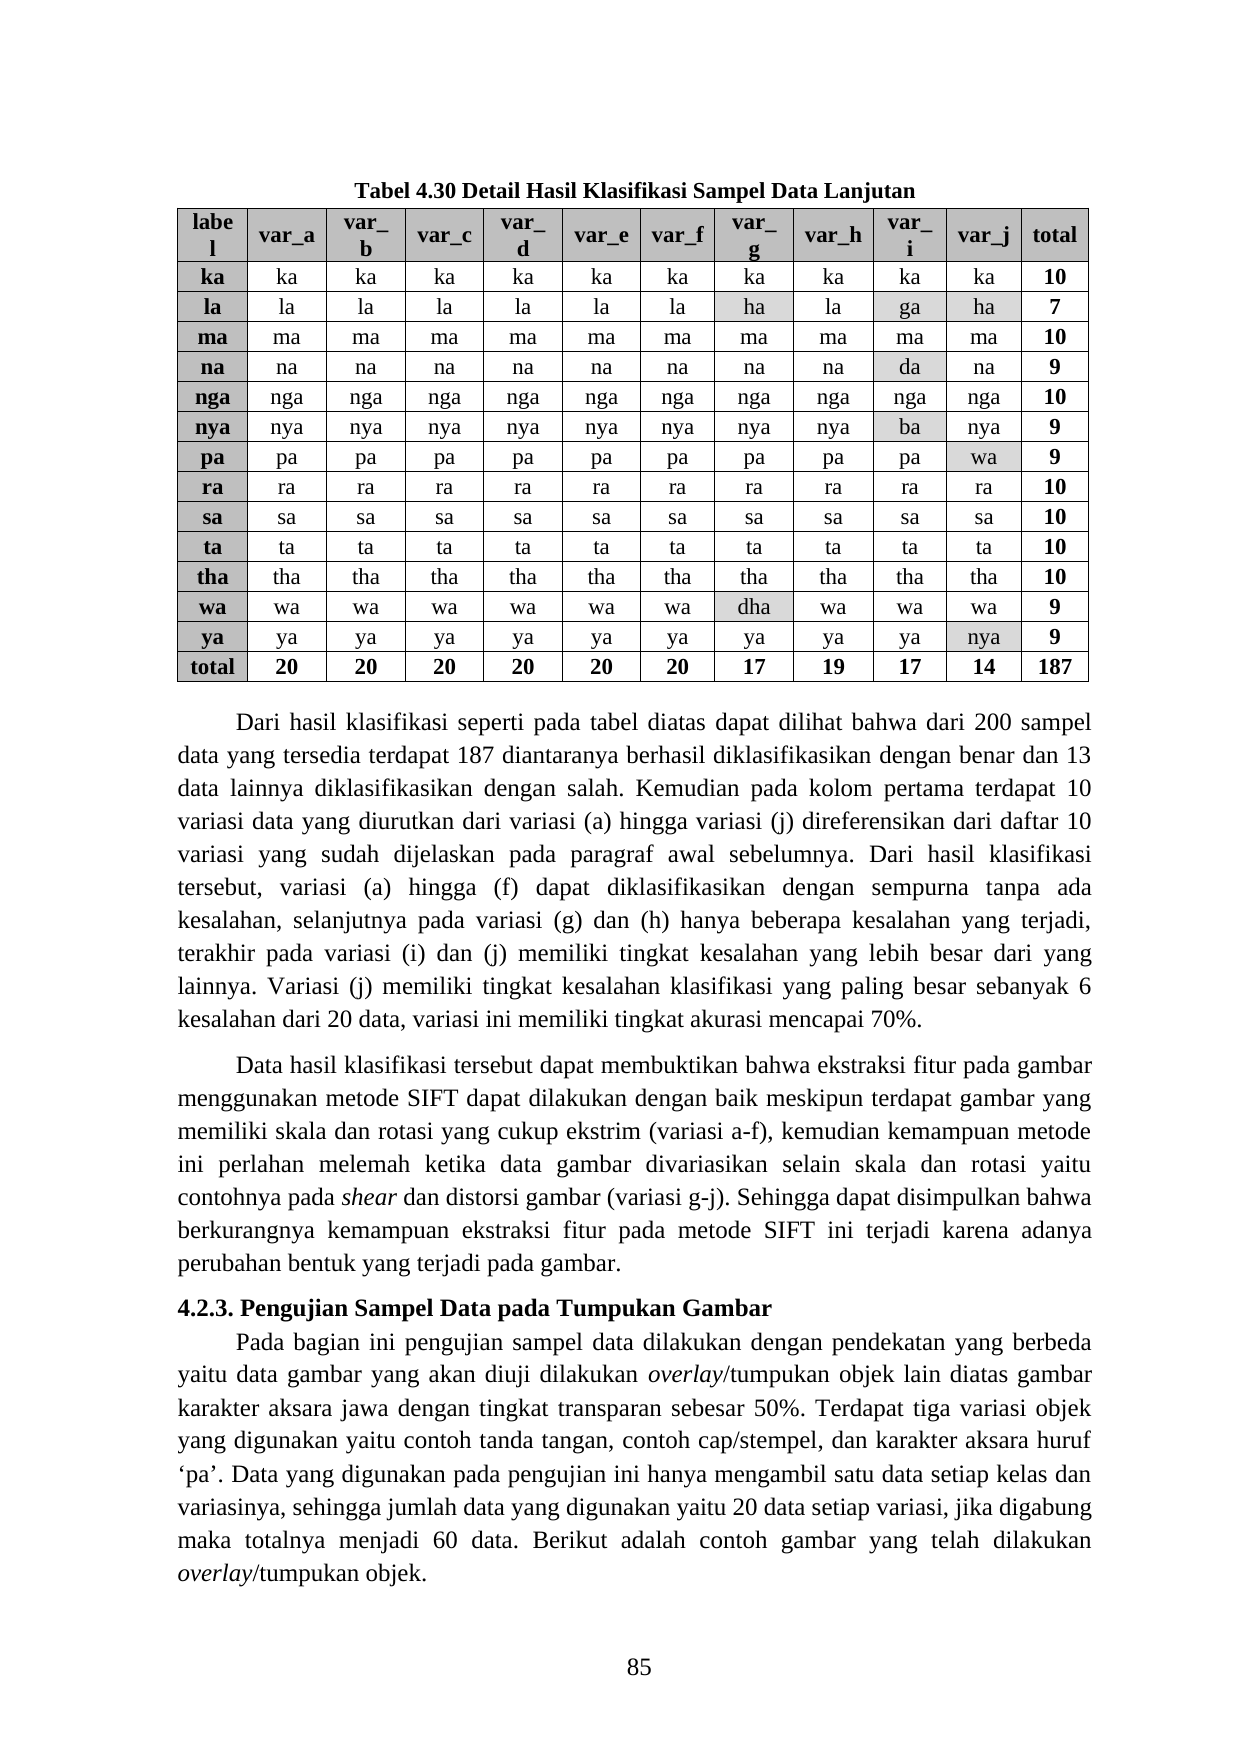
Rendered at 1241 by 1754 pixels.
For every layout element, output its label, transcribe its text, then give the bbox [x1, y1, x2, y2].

table_cell tha [248, 562, 326, 591]
table_cell ra [178, 472, 247, 501]
table_cell sa [563, 502, 640, 531]
table_cell la [248, 292, 326, 321]
table_header var_b [327, 209, 405, 261]
table_cell ma [563, 322, 640, 351]
table_cell 20 [406, 652, 483, 681]
table_cell nya [794, 412, 873, 441]
table_cell ba [874, 412, 946, 441]
text Pada bagian ini pengujian sampel data dilakukan dengan pendekatan yang berbeda yaitu data gambar yang akan diuji dilakukan overlay/tumpukan objek lain diatas gambar karakter aksara jawa dengan tingkat transparan sebesar 50%. Terdapat tiga variasi objek yang digunakan yaitu contoh tanda tangan, contoh cap/stempel, dan karakter aksara huruf ‘pa’. Data yang digunakan pada pengujian ini hanya mengambil satu data setiap kelas dan variasinya, sehingga jumlah data yang digunakan yaitu 20 data setiap variasi, jika digabung maka totalnya menjadi 60 data. Berikut adalah contoh gambar yang telah dilakukan overlay/tumpukan objek. [177, 1327, 1092, 1586]
table_header total [1022, 209, 1088, 261]
table_cell total [178, 652, 247, 681]
table_header var_e [563, 209, 640, 261]
table_cell nga [874, 382, 946, 411]
table_cell wa [947, 442, 1021, 471]
table_cell na [248, 352, 326, 381]
table_cell 20 [641, 652, 714, 681]
table_cell 10 [1022, 262, 1088, 291]
table_cell ma [947, 322, 1021, 351]
table_cell pa [874, 442, 946, 471]
table_cell 9 [1022, 592, 1088, 621]
table_cell nya [715, 412, 793, 441]
table_cell la [484, 292, 562, 321]
table_cell pa [406, 442, 483, 471]
table_cell na [947, 352, 1021, 381]
table_cell ka [484, 262, 562, 291]
table_cell na [641, 352, 714, 381]
table_cell la [563, 292, 640, 321]
table_cell la [406, 292, 483, 321]
table_cell pa [641, 442, 714, 471]
table_cell 9 [1022, 622, 1088, 651]
table_cell pa [327, 442, 405, 471]
table_cell ya [715, 622, 793, 651]
table_cell 9 [1022, 412, 1088, 441]
table_cell na [794, 352, 873, 381]
table_cell ta [248, 532, 326, 561]
table_cell ka [794, 262, 873, 291]
table_cell na [563, 352, 640, 381]
table_cell ya [874, 622, 946, 651]
table_cell wa [794, 592, 873, 621]
table_cell ma [874, 322, 946, 351]
table_cell ta [563, 532, 640, 561]
table_cell ka [715, 262, 793, 291]
table_cell la [641, 292, 714, 321]
table_cell 17 [715, 652, 793, 681]
table_header var_g [715, 209, 793, 261]
table_cell pa [248, 442, 326, 471]
table_cell da [874, 352, 946, 381]
table_cell sa [794, 502, 873, 531]
table_cell ma [178, 322, 247, 351]
table_cell ha [947, 292, 1021, 321]
table_cell tha [715, 562, 793, 591]
table_cell ta [947, 532, 1021, 561]
table_cell ma [484, 322, 562, 351]
table_cell sa [947, 502, 1021, 531]
table_cell 7 [1022, 292, 1088, 321]
table_cell ka [178, 262, 247, 291]
table_cell ka [947, 262, 1021, 291]
table_cell wa [248, 592, 326, 621]
table_cell ra [327, 472, 405, 501]
table_cell ka [248, 262, 326, 291]
table_cell ya [794, 622, 873, 651]
table_cell ka [327, 262, 405, 291]
table_cell ra [563, 472, 640, 501]
table_cell nga [327, 382, 405, 411]
table_cell nga [794, 382, 873, 411]
table_cell wa [484, 592, 562, 621]
table_cell ra [641, 472, 714, 501]
table_cell sa [178, 502, 247, 531]
table_cell tha [178, 562, 247, 591]
table_cell ra [248, 472, 326, 501]
table_cell 17 [874, 652, 946, 681]
table_cell sa [327, 502, 405, 531]
text 4.2.3. Pengujian Sampel Data pada Tumpukan Gambar [177, 1293, 1092, 1322]
table_cell nya [327, 412, 405, 441]
table_header var_j [947, 209, 1021, 261]
table_header var_d [484, 209, 562, 261]
table_cell nya [406, 412, 483, 441]
table_cell ta [327, 532, 405, 561]
table_cell wa [406, 592, 483, 621]
table_cell 10 [1022, 502, 1088, 531]
table_cell ra [794, 472, 873, 501]
table_cell ya [484, 622, 562, 651]
table_cell tha [947, 562, 1021, 591]
table_cell 20 [327, 652, 405, 681]
table_cell nga [947, 382, 1021, 411]
table_cell tha [563, 562, 640, 591]
table_cell ya [563, 622, 640, 651]
table_cell tha [406, 562, 483, 591]
table_cell 19 [794, 652, 873, 681]
table_cell 10 [1022, 562, 1088, 591]
table_cell nga [563, 382, 640, 411]
table_cell ma [641, 322, 714, 351]
table_cell ma [794, 322, 873, 351]
table_cell nga [715, 382, 793, 411]
table_cell na [406, 352, 483, 381]
table_cell pa [715, 442, 793, 471]
table_cell ta [715, 532, 793, 561]
table_cell nga [484, 382, 562, 411]
table_cell nya [484, 412, 562, 441]
table_cell 10 [1022, 322, 1088, 351]
table_header var_a [248, 209, 326, 261]
table_cell nya [248, 412, 326, 441]
table_cell na [178, 352, 247, 381]
table_header var_h [794, 209, 873, 261]
table_cell wa [327, 592, 405, 621]
table_cell sa [715, 502, 793, 531]
table_cell nga [248, 382, 326, 411]
table_cell wa [874, 592, 946, 621]
table_cell nya [563, 412, 640, 441]
table_cell ya [327, 622, 405, 651]
table_cell ya [641, 622, 714, 651]
table_cell nga [406, 382, 483, 411]
text Data hasil klasifikasi tersebut dapat membuktikan bahwa ekstraksi fitur pada gambar menggunakan metode SIFT dapat dilakukan dengan baik meskipun terdapat gambar yang memiliki skala dan rotasi yang cukup ekstrim (variasi a-f), kemudian kemampuan metode ini perlahan melemah ketika data gambar divariasikan selain skala dan rotasi yaitu contohnya pada shear dan distorsi gambar (variasi g-j). Sehingga dapat disimpulkan bahwa berkurangnya kemampuan ekstraksi fitur pada metode SIFT ini terjadi karena adanya perubahan bentuk yang terjadi pada gambar. [177, 1050, 1092, 1277]
table_cell sa [641, 502, 714, 531]
table_cell wa [563, 592, 640, 621]
table_cell sa [484, 502, 562, 531]
table_cell na [484, 352, 562, 381]
table_cell wa [947, 592, 1021, 621]
table_cell ha [715, 292, 793, 321]
table_cell ra [406, 472, 483, 501]
table_cell 20 [248, 652, 326, 681]
table_cell 10 [1022, 532, 1088, 561]
text Dari hasil klasifikasi seperti pada tabel diatas dapat dilihat bahwa dari 200 sampel data yang tersedia terdapat 187 diantaranya berhasil diklasifikasikan dengan benar dan 13 data lainnya diklasifikasikan dengan salah. Kemudian pada kolom pertama terdapat 10 variasi data yang diurutkan dari variasi (a) hingga variasi (j) direferensikan dari daftar 10 variasi yang sudah dijelaskan pada paragraf awal sebelumnya. Dari hasil klasifikasi tersebut, variasi (a) hingga (f) dapat diklasifikasikan dengan sempurna tanpa ada kesalahan, selanjutnya pada variasi (g) dan (h) hanya beberapa kesalahan yang terjadi, terakhir pada variasi (i) dan (j) memiliki tingkat kesalahan yang lebih besar dari yang lainnya. Variasi (j) memiliki tingkat kesalahan klasifikasi yang paling besar sebanyak 6 kesalahan dari 20 data, variasi ini memiliki tingkat akurasi mencapai 70%. [177, 707, 1092, 1033]
table_cell tha [484, 562, 562, 591]
table_cell dha [715, 592, 793, 621]
table_cell pa [178, 442, 247, 471]
table_header label [178, 209, 247, 261]
table_cell na [715, 352, 793, 381]
table_cell ra [484, 472, 562, 501]
table_cell la [794, 292, 873, 321]
table_cell tha [794, 562, 873, 591]
table_cell pa [563, 442, 640, 471]
table_cell pa [794, 442, 873, 471]
table_cell ka [641, 262, 714, 291]
table_cell ka [874, 262, 946, 291]
table_cell 10 [1022, 472, 1088, 501]
table_cell nga [178, 382, 247, 411]
table_cell nga [641, 382, 714, 411]
table_cell 187 [1022, 652, 1088, 681]
table_cell ra [715, 472, 793, 501]
table_cell ma [248, 322, 326, 351]
table_cell ma [715, 322, 793, 351]
table_cell 20 [484, 652, 562, 681]
table_cell ga [874, 292, 946, 321]
table_cell ka [406, 262, 483, 291]
table_cell ya [178, 622, 247, 651]
table_cell ta [484, 532, 562, 561]
table_cell pa [484, 442, 562, 471]
table_cell nya [947, 622, 1021, 651]
table_cell sa [406, 502, 483, 531]
table_cell 14 [947, 652, 1021, 681]
table_cell ta [406, 532, 483, 561]
table_cell tha [874, 562, 946, 591]
table_cell sa [874, 502, 946, 531]
table_cell nya [178, 412, 247, 441]
table_cell ta [794, 532, 873, 561]
table_cell 10 [1022, 382, 1088, 411]
table_cell wa [641, 592, 714, 621]
table_cell sa [248, 502, 326, 531]
table_cell ra [874, 472, 946, 501]
table_cell 20 [563, 652, 640, 681]
table_cell tha [327, 562, 405, 591]
table_cell wa [178, 592, 247, 621]
table_cell ka [563, 262, 640, 291]
table_cell ma [406, 322, 483, 351]
table_cell la [178, 292, 247, 321]
table_cell 9 [1022, 442, 1088, 471]
table_cell ta [641, 532, 714, 561]
table_cell tha [641, 562, 714, 591]
table_header var_f [641, 209, 714, 261]
table_cell 9 [1022, 352, 1088, 381]
table_cell ya [406, 622, 483, 651]
table_cell nya [947, 412, 1021, 441]
table_header var_i [874, 209, 946, 261]
table_cell ta [874, 532, 946, 561]
table_header var_c [406, 209, 483, 261]
table_cell ta [178, 532, 247, 561]
table_cell nya [641, 412, 714, 441]
table_cell ra [947, 472, 1021, 501]
table_cell ma [327, 322, 405, 351]
table_cell ya [248, 622, 326, 651]
table_cell la [327, 292, 405, 321]
table_cell na [327, 352, 405, 381]
